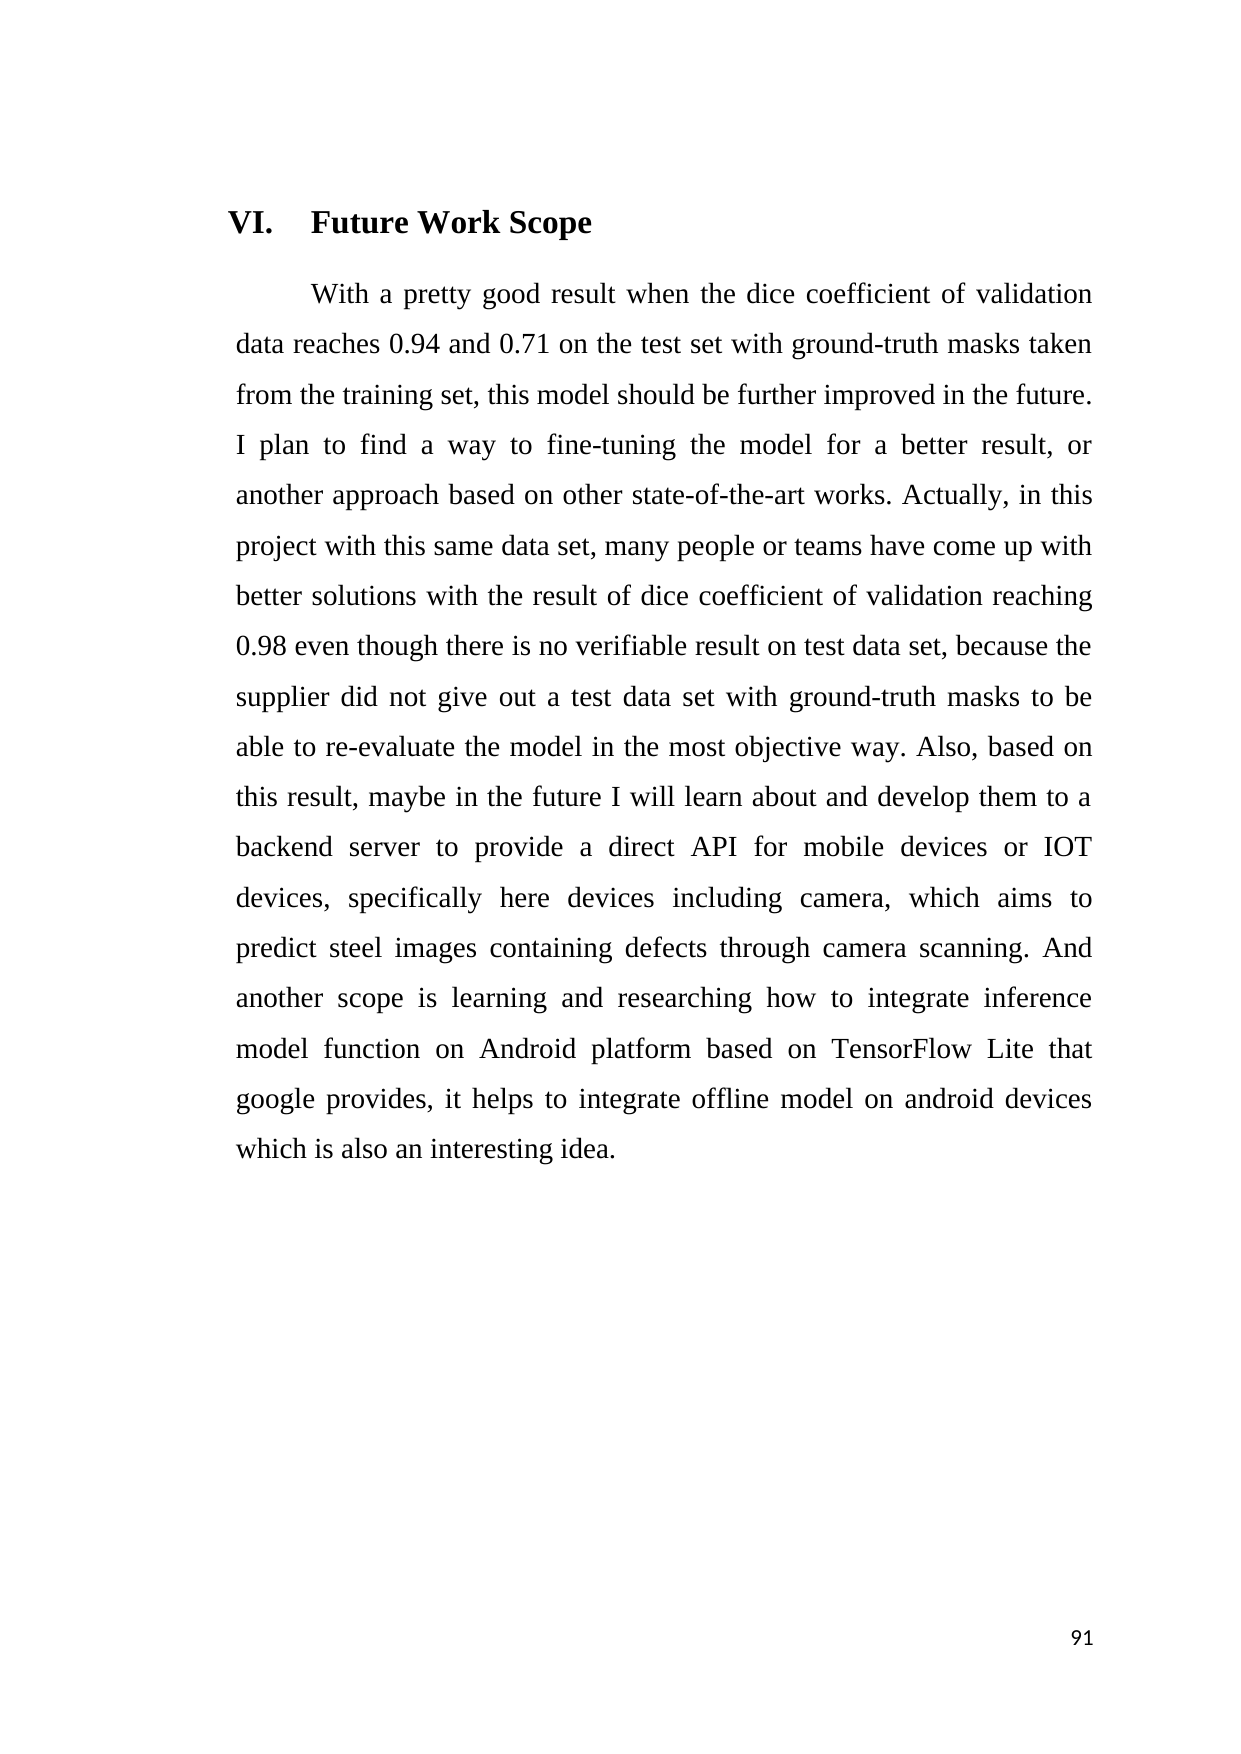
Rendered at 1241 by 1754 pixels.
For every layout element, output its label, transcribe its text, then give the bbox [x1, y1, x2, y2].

text With a pretty good result when the dice coefficient of validation data reaches 0.94 and 0.71 on the test set with ground-truth masks taken from the training set, this model should be further improved in the future. I plan to find a way to fine-tuning the model for a better result, or another approach based on other state-of-the-art works. Actually, in this project with this same data set, many people or teams have come up with better solutions with the result of dice coefficient of validation reaching 0.98 even though there is no verifiable result on test data set, because the supplier did not give out a test data set with ground-truth masks to be able to re-evaluate the model in the most objective way. Also, based on this result, maybe in the future I will learn about and develop them to a backend server to provide a direct API for mobile devices or IOT devices, specifically here devices including camera, which aims to predict steel images containing defects through camera scanning. And another scope is learning and researching how to integrate inference model function on Android platform based on TensorFlow Lite that google provides, it helps to integrate offline model on android devices which is also an interesting idea. [236, 276, 1093, 1165]
subtitle Future Work Scope [273, 202, 1093, 240]
